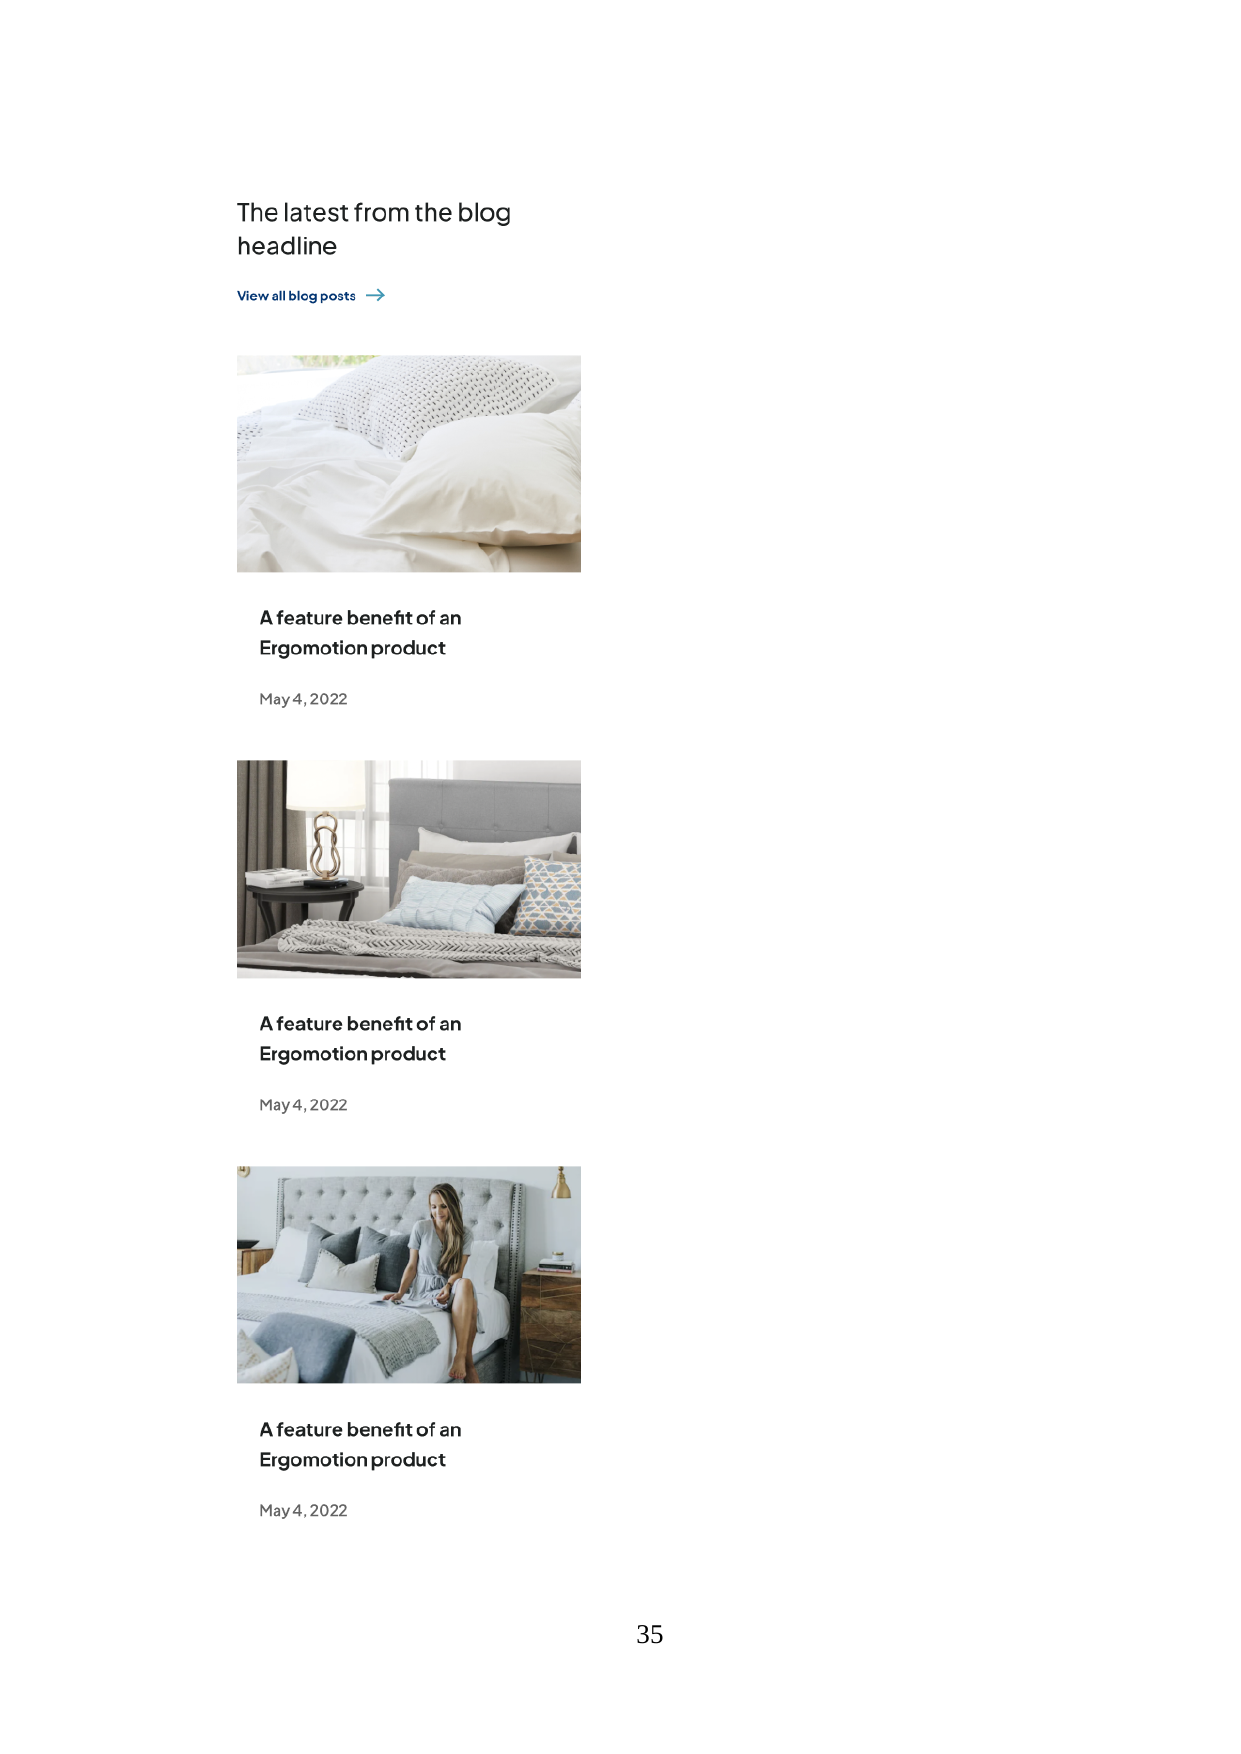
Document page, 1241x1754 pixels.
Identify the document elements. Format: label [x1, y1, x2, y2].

picture [214, 118, 603, 1618]
